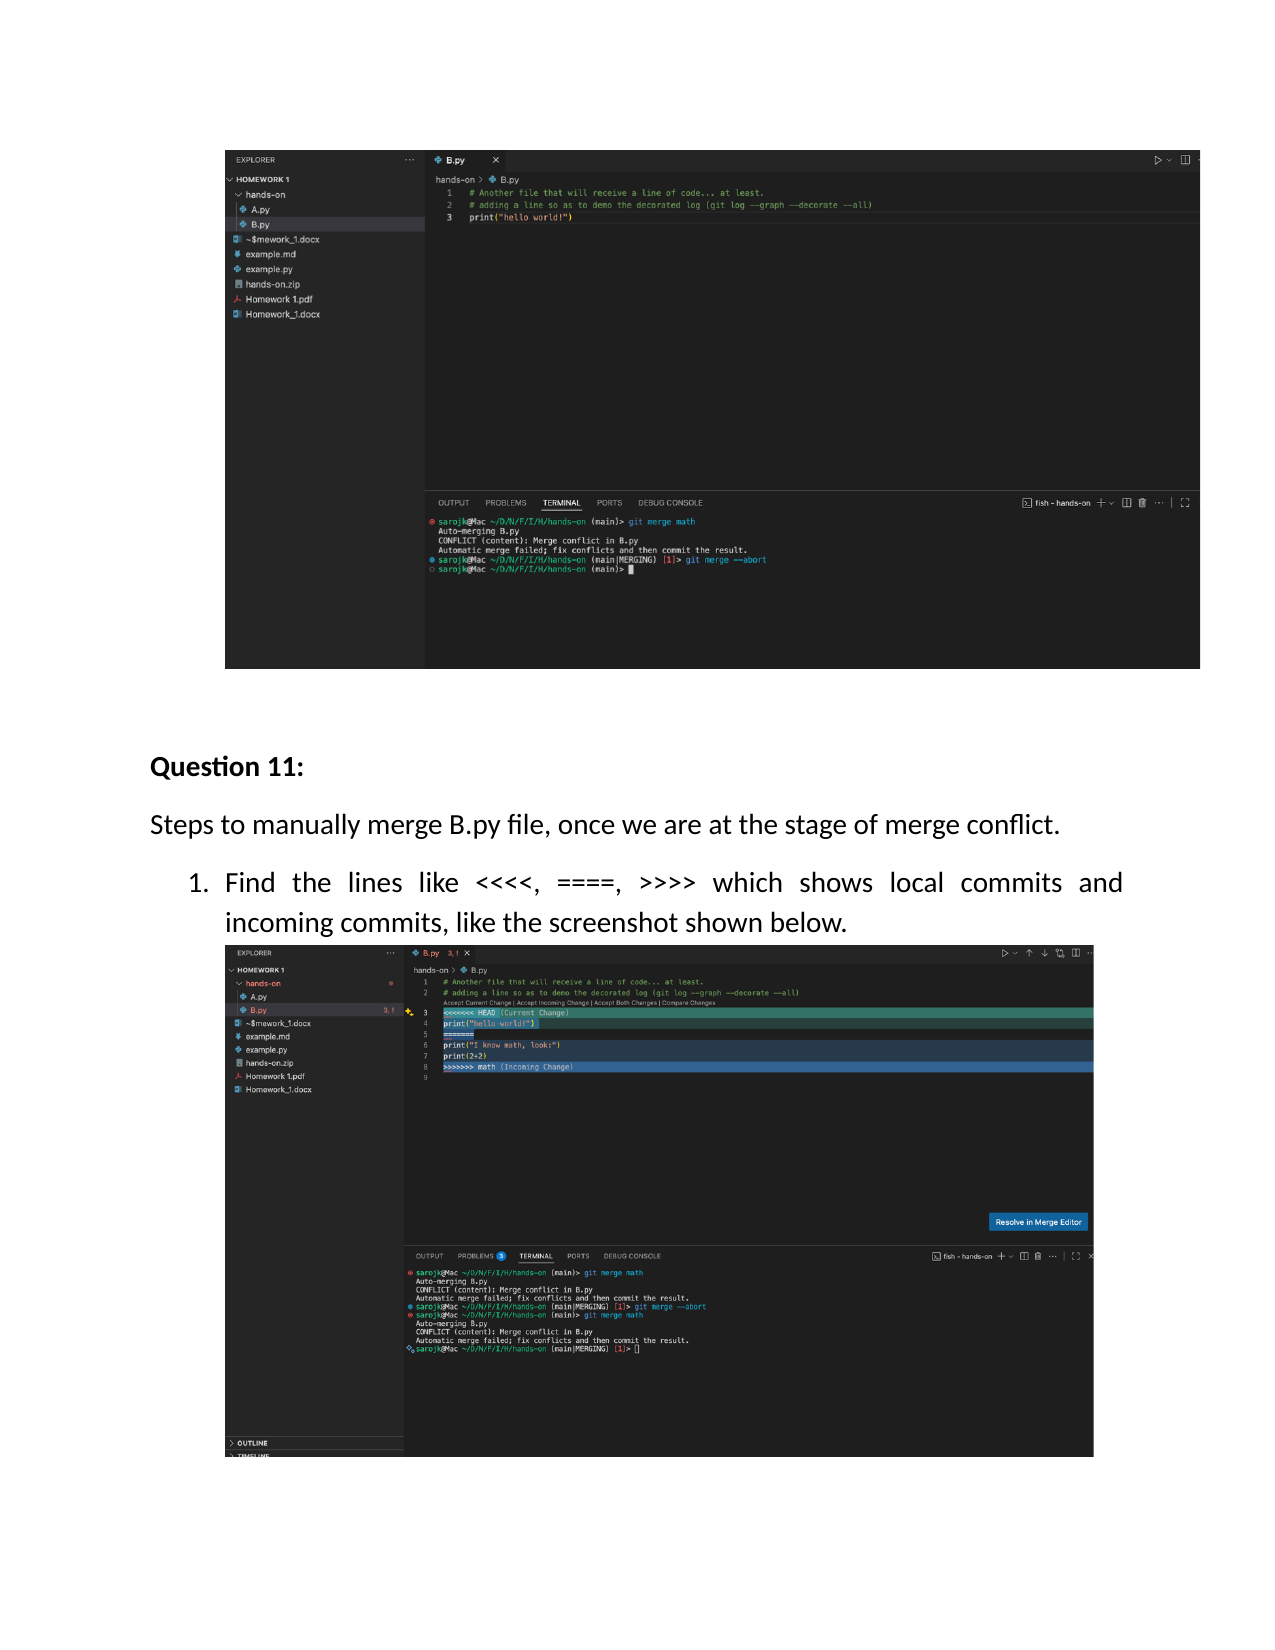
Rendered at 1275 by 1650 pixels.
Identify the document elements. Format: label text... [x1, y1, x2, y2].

text Question 11: [150, 748, 1125, 784]
text Steps to manually merge B.py file, once we are at the stage of merge conflict. [150, 806, 1125, 842]
picture [225, 945, 1094, 1457]
picture [225, 150, 1200, 669]
list Find the lines like <<<<, ====, >>>> which shows local commits and incoming commits, like the screenshot shown below. [187, 864, 1125, 940]
